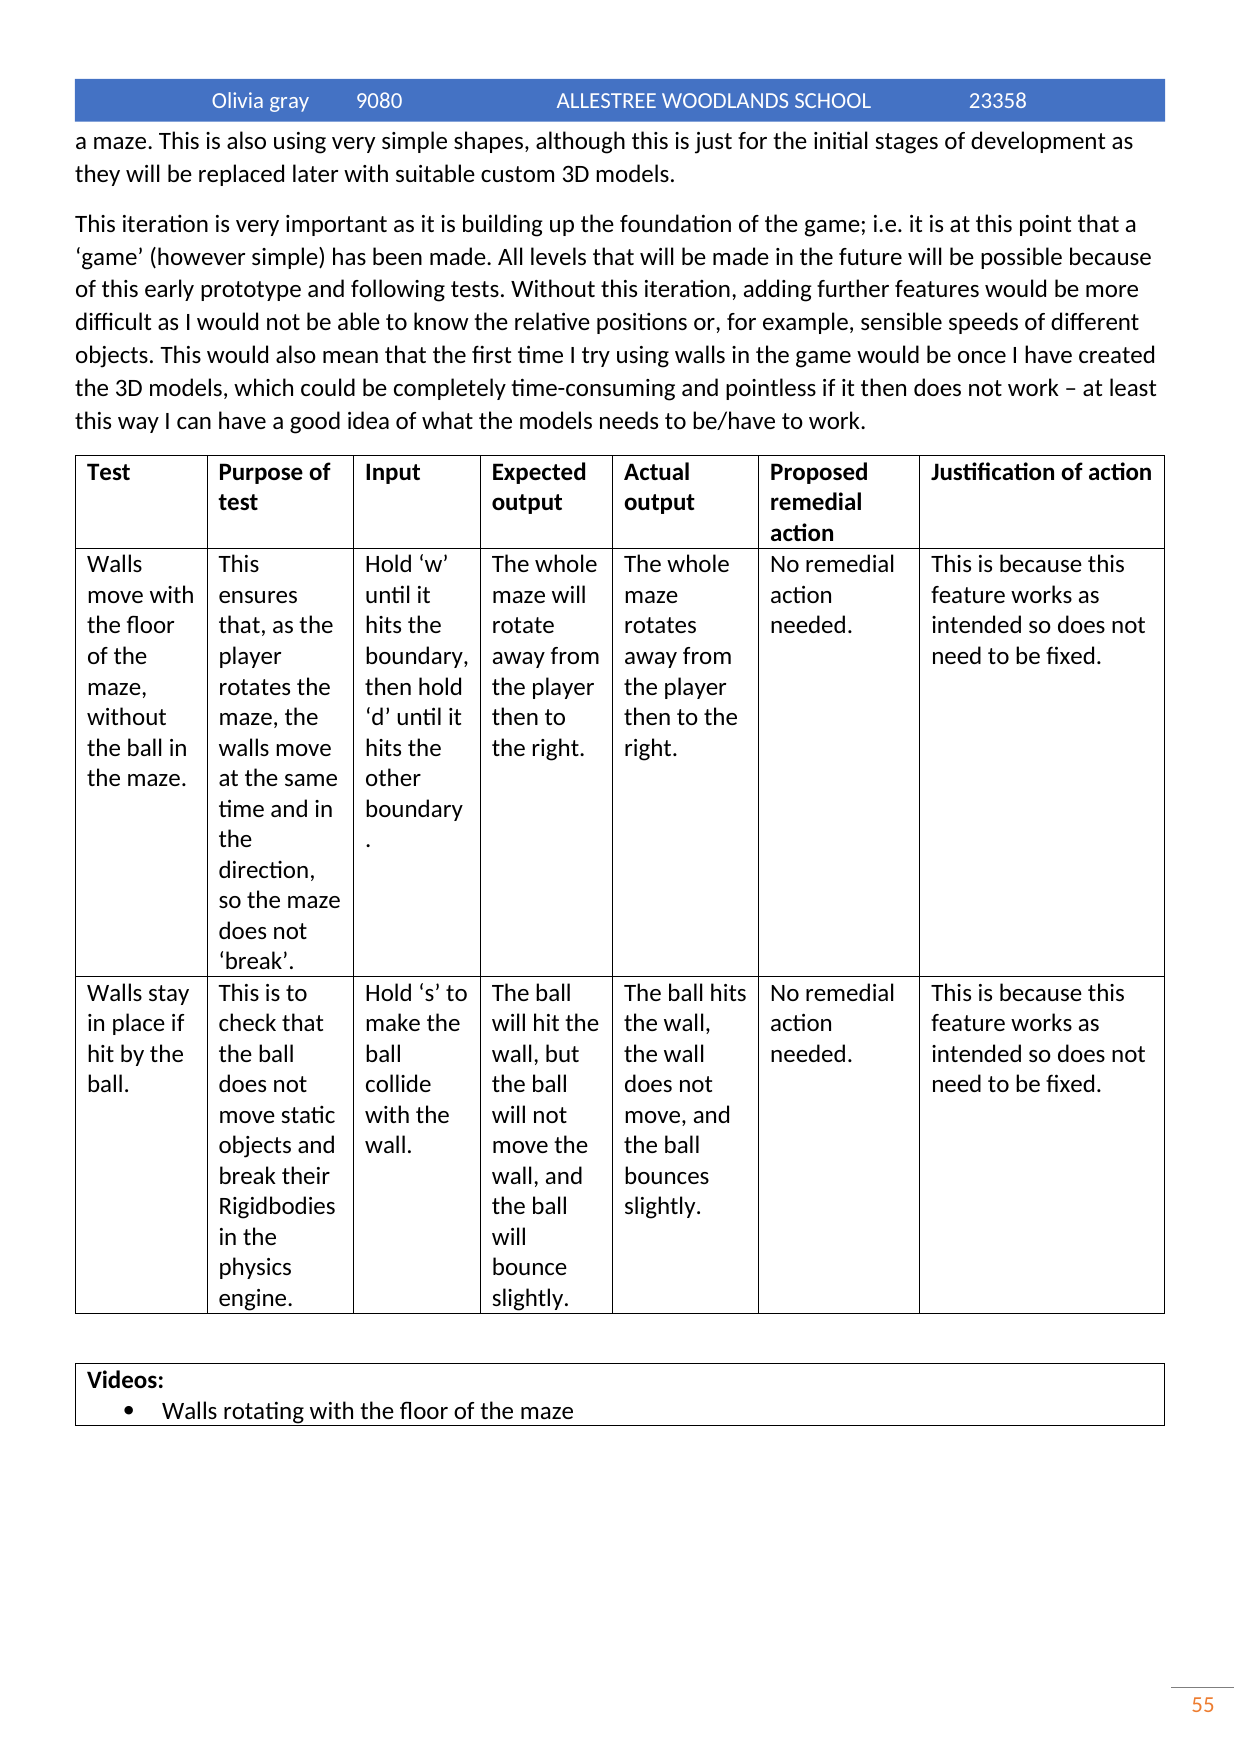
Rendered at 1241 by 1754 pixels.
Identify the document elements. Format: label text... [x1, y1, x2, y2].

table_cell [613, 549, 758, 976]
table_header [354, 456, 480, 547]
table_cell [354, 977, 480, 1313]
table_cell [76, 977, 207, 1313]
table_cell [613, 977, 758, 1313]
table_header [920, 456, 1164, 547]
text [75, 122, 1165, 189]
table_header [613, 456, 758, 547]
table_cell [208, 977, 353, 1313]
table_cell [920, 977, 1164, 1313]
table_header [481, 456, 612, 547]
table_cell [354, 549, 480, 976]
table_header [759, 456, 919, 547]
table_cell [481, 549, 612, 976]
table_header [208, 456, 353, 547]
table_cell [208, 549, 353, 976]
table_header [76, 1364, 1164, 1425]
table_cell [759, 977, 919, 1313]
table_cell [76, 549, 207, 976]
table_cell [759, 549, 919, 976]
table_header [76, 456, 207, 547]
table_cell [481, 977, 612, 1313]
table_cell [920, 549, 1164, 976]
text This iteration is very important as it is building up the foundation of the game; i.e. it is at this point that a ‘game’ (however simple) has been made. All levels that will be made in the future will be possible because of this early prototype and following tests. Without this iteration, adding further features would be more difficult as I would not be able to know the relative positions or, for example, sensible speeds of different objects. This would also mean that the first time I try using walls in the game would be once I have created the 3D models, which could be completely time-consuming and pointless if it then does not work – at least this way I can have a good idea of what the models needs to be/have to work. [75, 208, 1165, 436]
